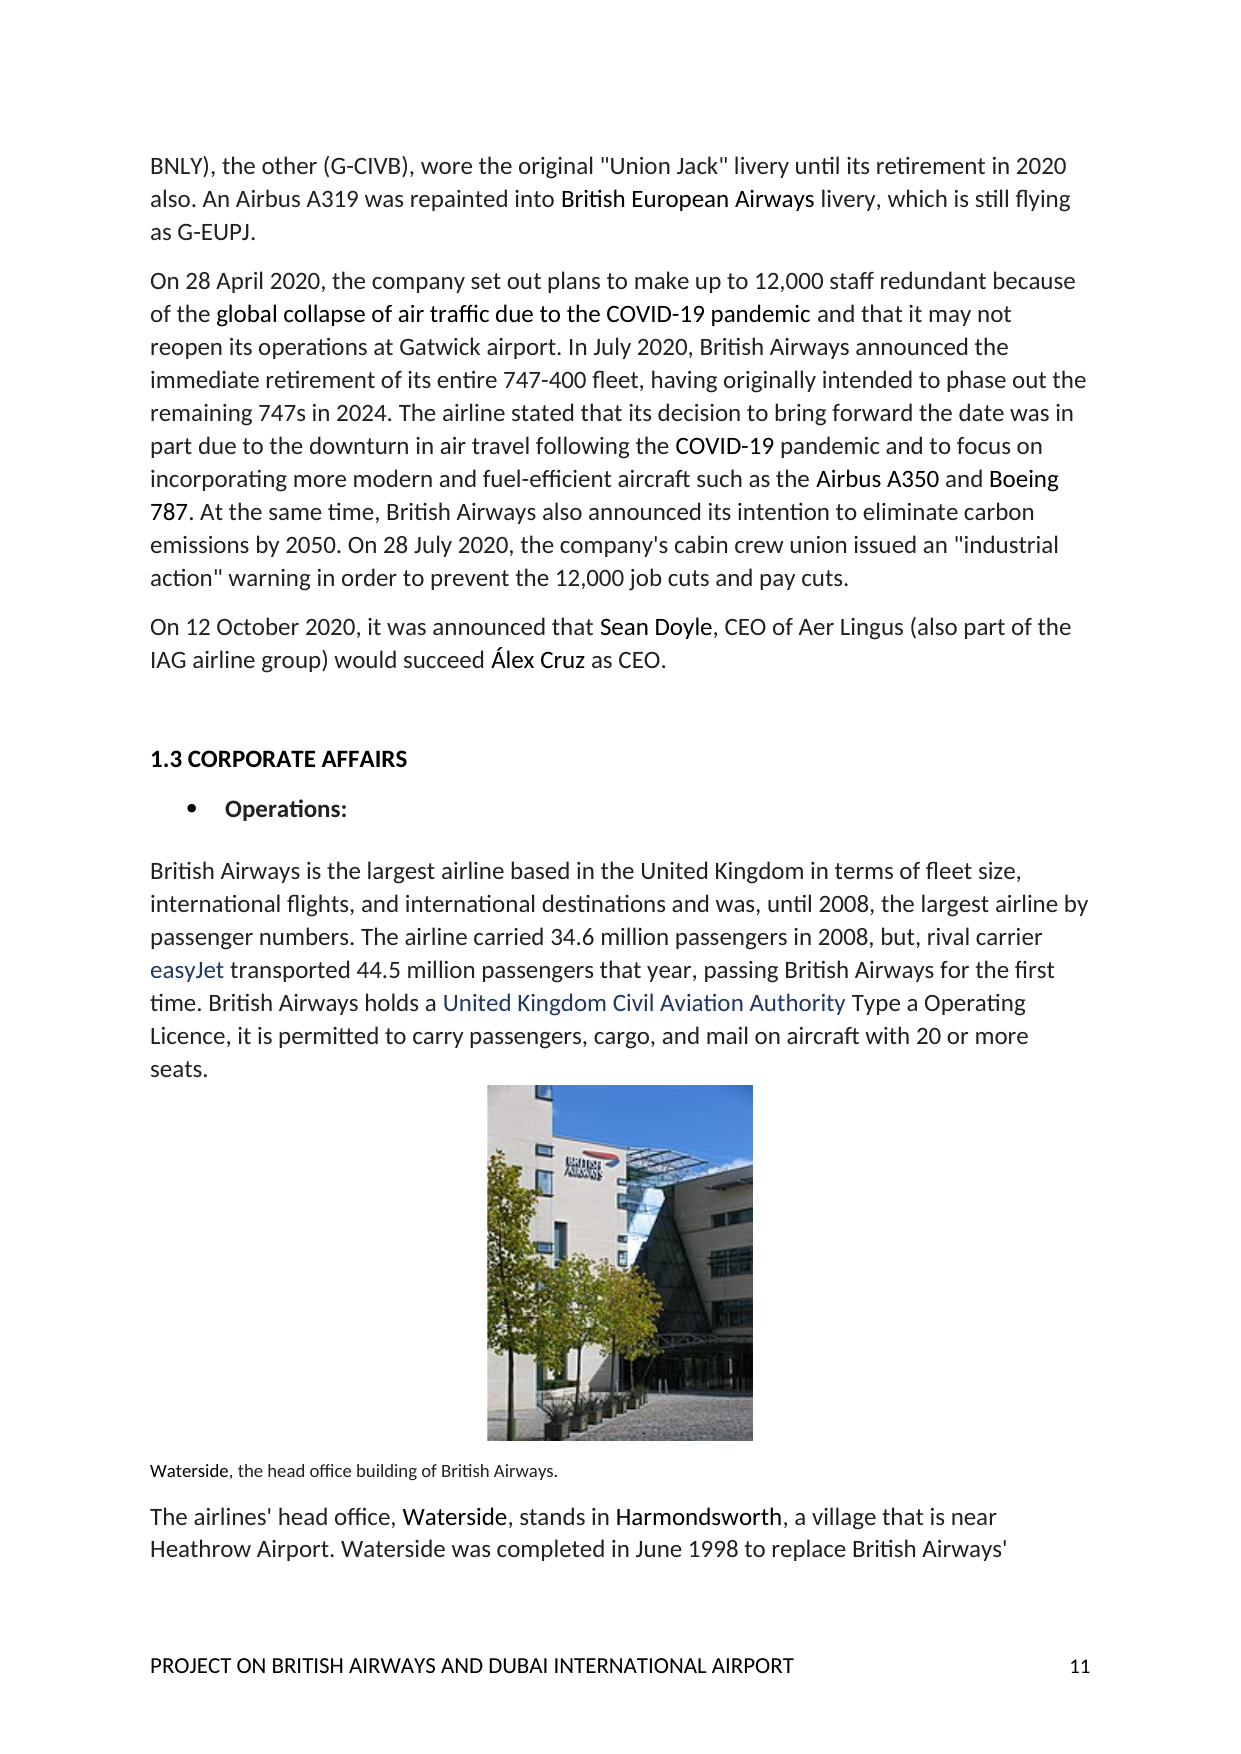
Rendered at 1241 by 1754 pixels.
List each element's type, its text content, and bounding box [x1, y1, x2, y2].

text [150, 150, 1090, 246]
text Waterside, the head office building of British Airways. [150, 1459, 1090, 1482]
text On 12 October 2020, it was announced that Sean Doyle, CEO of Aer Lingus (also part of the IAG airline group) would succeed Álex Cruz as CEO. [150, 611, 1090, 675]
text 1.3 CORPORATE AFFAIRS [150, 743, 1090, 774]
list Operations: [187, 793, 1090, 823]
picture [487, 1085, 753, 1441]
text On 28 April 2020, the company set out plans to make up to 12,000 staff redundant because of the global collapse of air traffic due to the COVID-19 pandemic and that it may not reopen its operations at Gatwick airport. In July 2020, British Airways announced the immediate retirement of its entire 747-400 fleet, having originally intended to phase out the remaining 747s in 2024. The airline stated that its decision to bring forward the date was in part due to the downturn in air travel following the COVID-19 pandemic and to focus on incorporating more modern and fuel-efficient aircraft such as the Airbus A350 and Boeing 787. At the same time, British Airways also announced its intention to eliminate carbon emissions by 2050. On 28 July 2020, the company's cabin crew union issued an "industrial action" warning in order to prevent the 12,000 job cuts and pay cuts. [150, 265, 1090, 592]
subtitle British Airways is the largest airline based in the United Kingdom in terms of fleet size, international flights, and international destinations and was, until 2008, the largest airline by passenger numbers. The airline carried 34.6 million passengers in 2008, but, rival carrier easyJet transported 44.5 million passengers that year, passing British Airways for the first time. British Airways holds a United Kingdom Civil Aviation Authority Type a Operating Licence, it is permitted to carry passengers, cargo, and mail on aircraft with 20 or more seats. [150, 855, 1090, 1083]
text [150, 1501, 1090, 1564]
